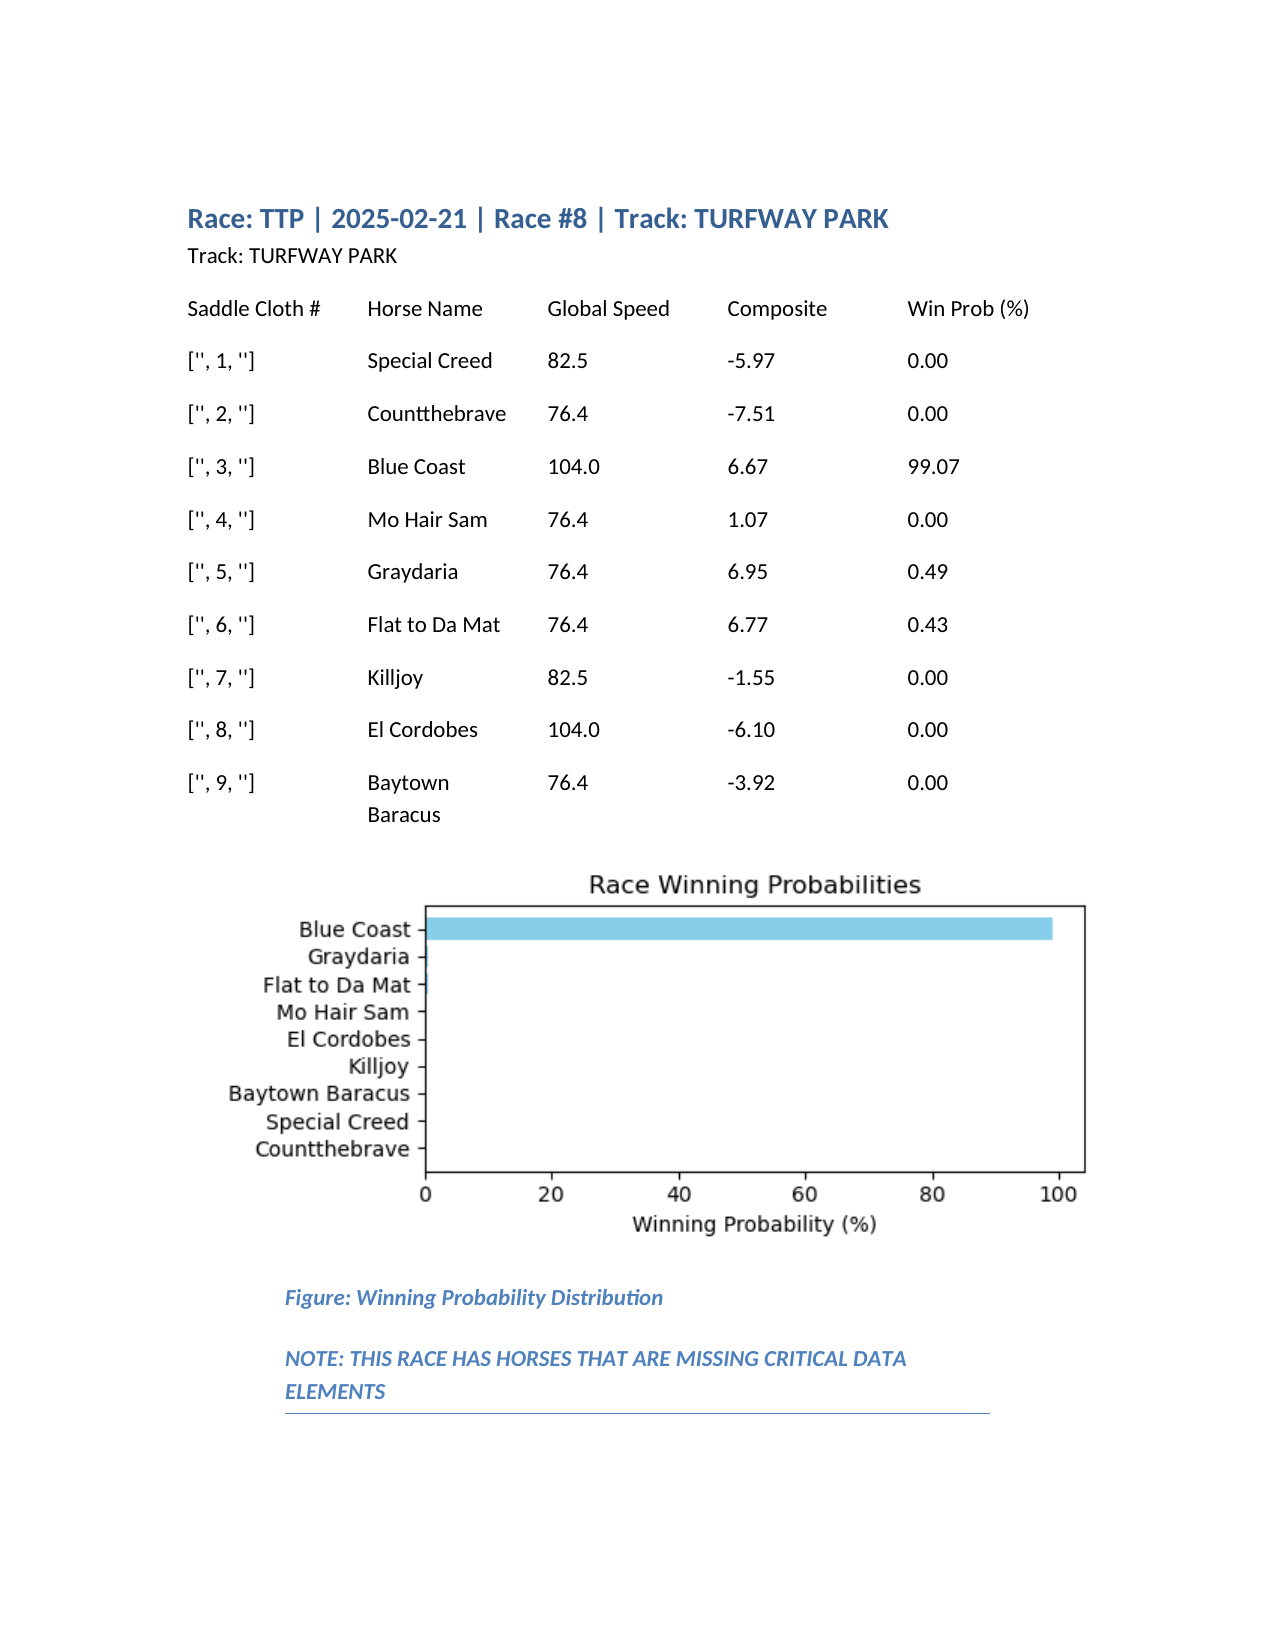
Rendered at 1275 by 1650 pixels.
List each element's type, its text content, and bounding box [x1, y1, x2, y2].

text Figure: Winning Probability Distribution [285, 1283, 990, 1311]
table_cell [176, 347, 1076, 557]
text NOTE: THIS RACE HAS HORSES THAT ARE MISSING CRITICAL DATA ELEMENTS [285, 1344, 990, 1413]
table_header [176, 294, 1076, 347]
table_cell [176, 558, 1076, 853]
subtitle Race: TTP | 2025-02-21 | Race #8 | Track: TURFWAY PARK [187, 200, 1087, 236]
picture [206, 853, 1107, 1259]
text Track: TURFWAY PARK [187, 241, 1087, 269]
